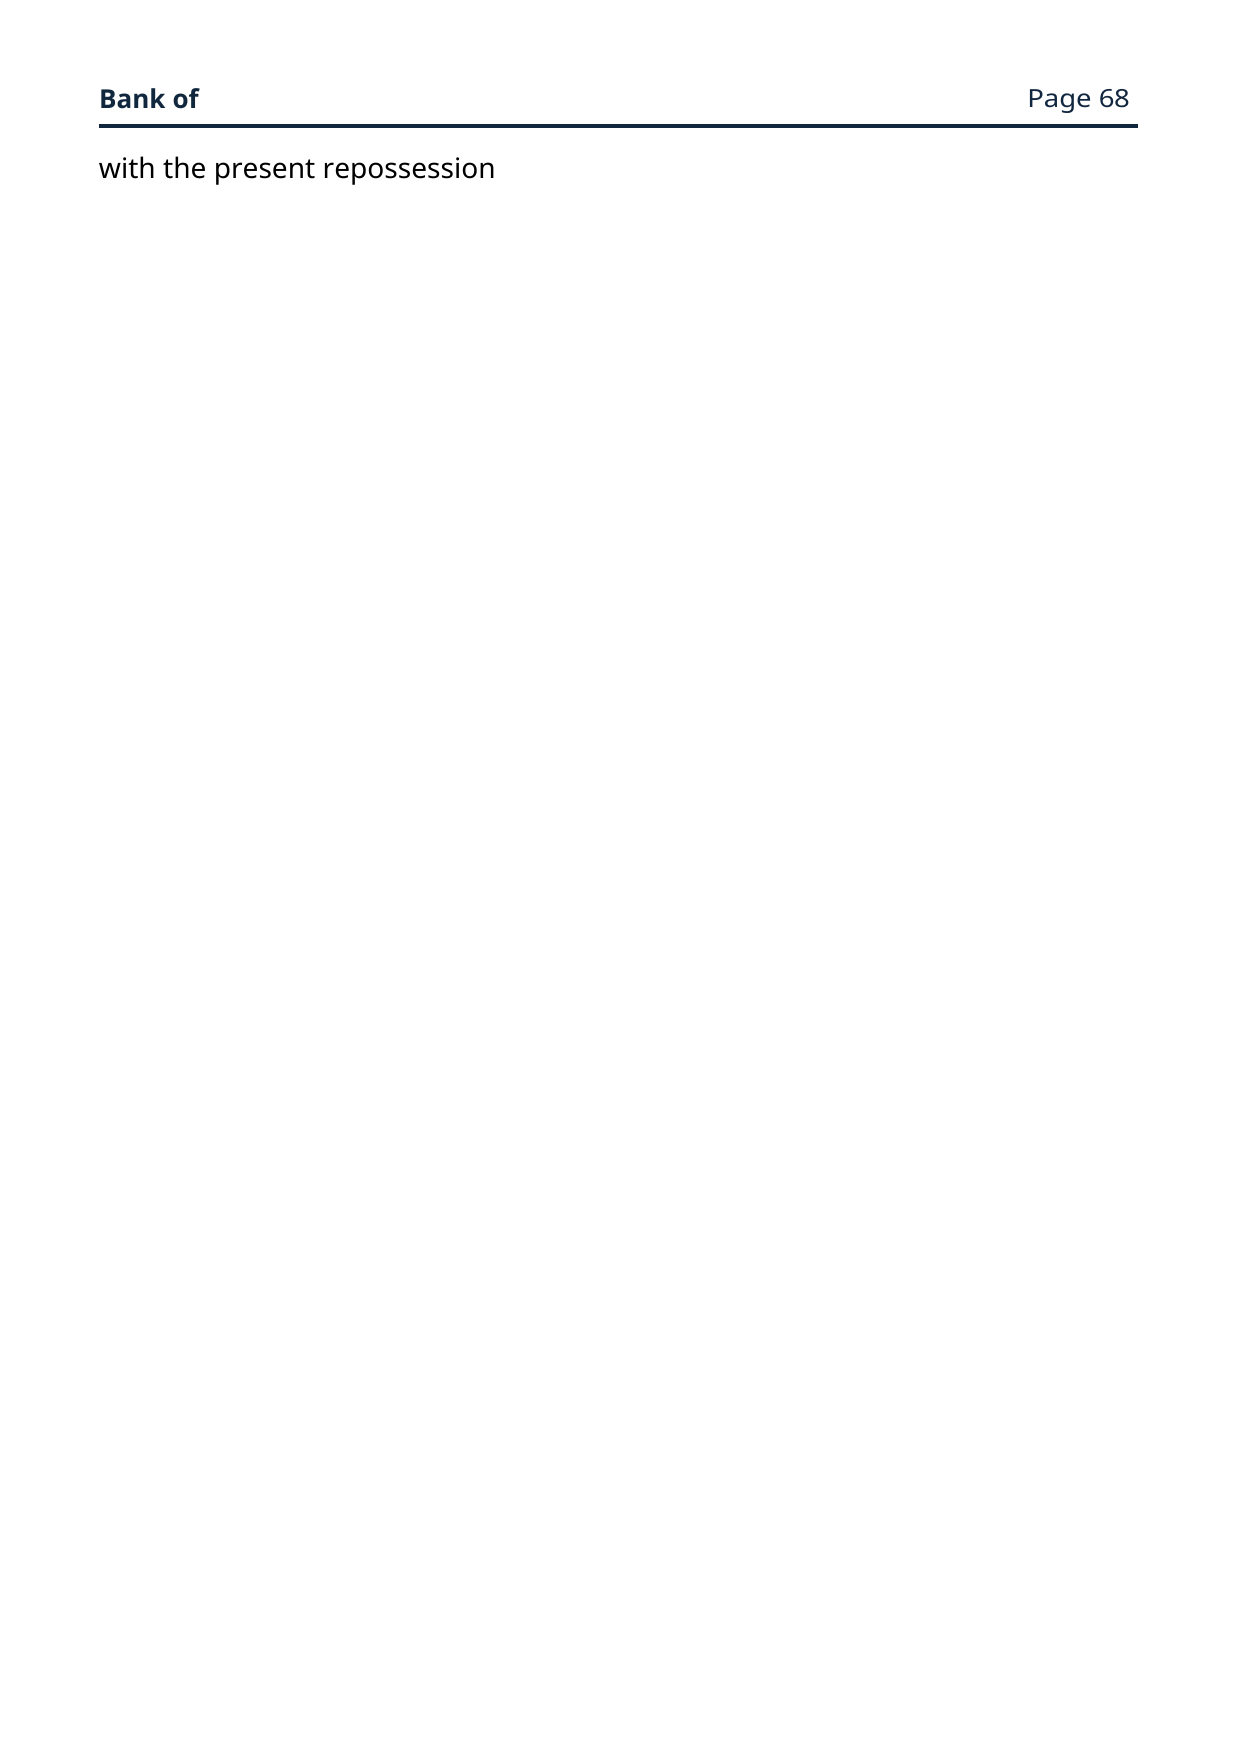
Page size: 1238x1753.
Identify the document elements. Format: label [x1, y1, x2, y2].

text [99, 148, 1138, 186]
